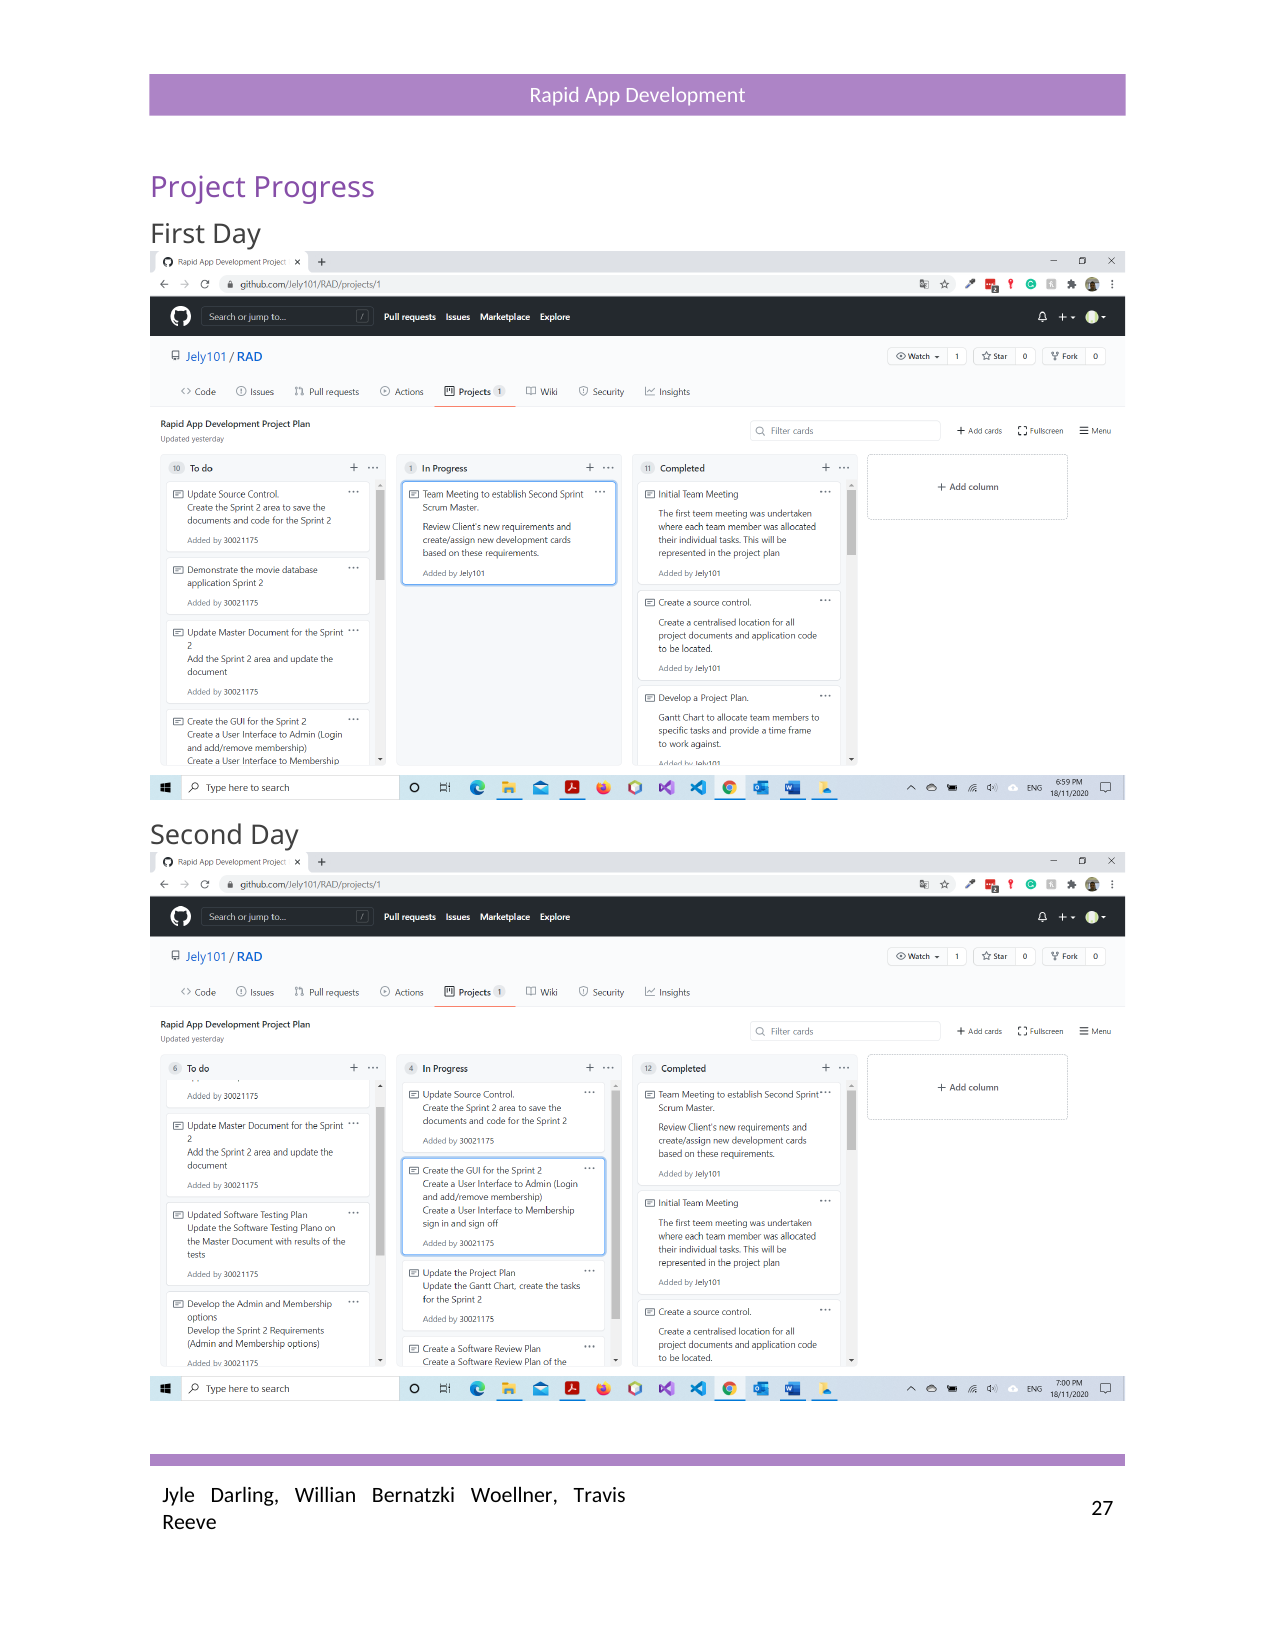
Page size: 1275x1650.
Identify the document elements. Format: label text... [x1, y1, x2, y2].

picture [150, 852, 1125, 1401]
subtitle Second Day [150, 815, 1125, 852]
subtitle First Day [150, 215, 1125, 251]
picture [150, 251, 1125, 800]
subtitle Project Progress [150, 167, 1125, 206]
